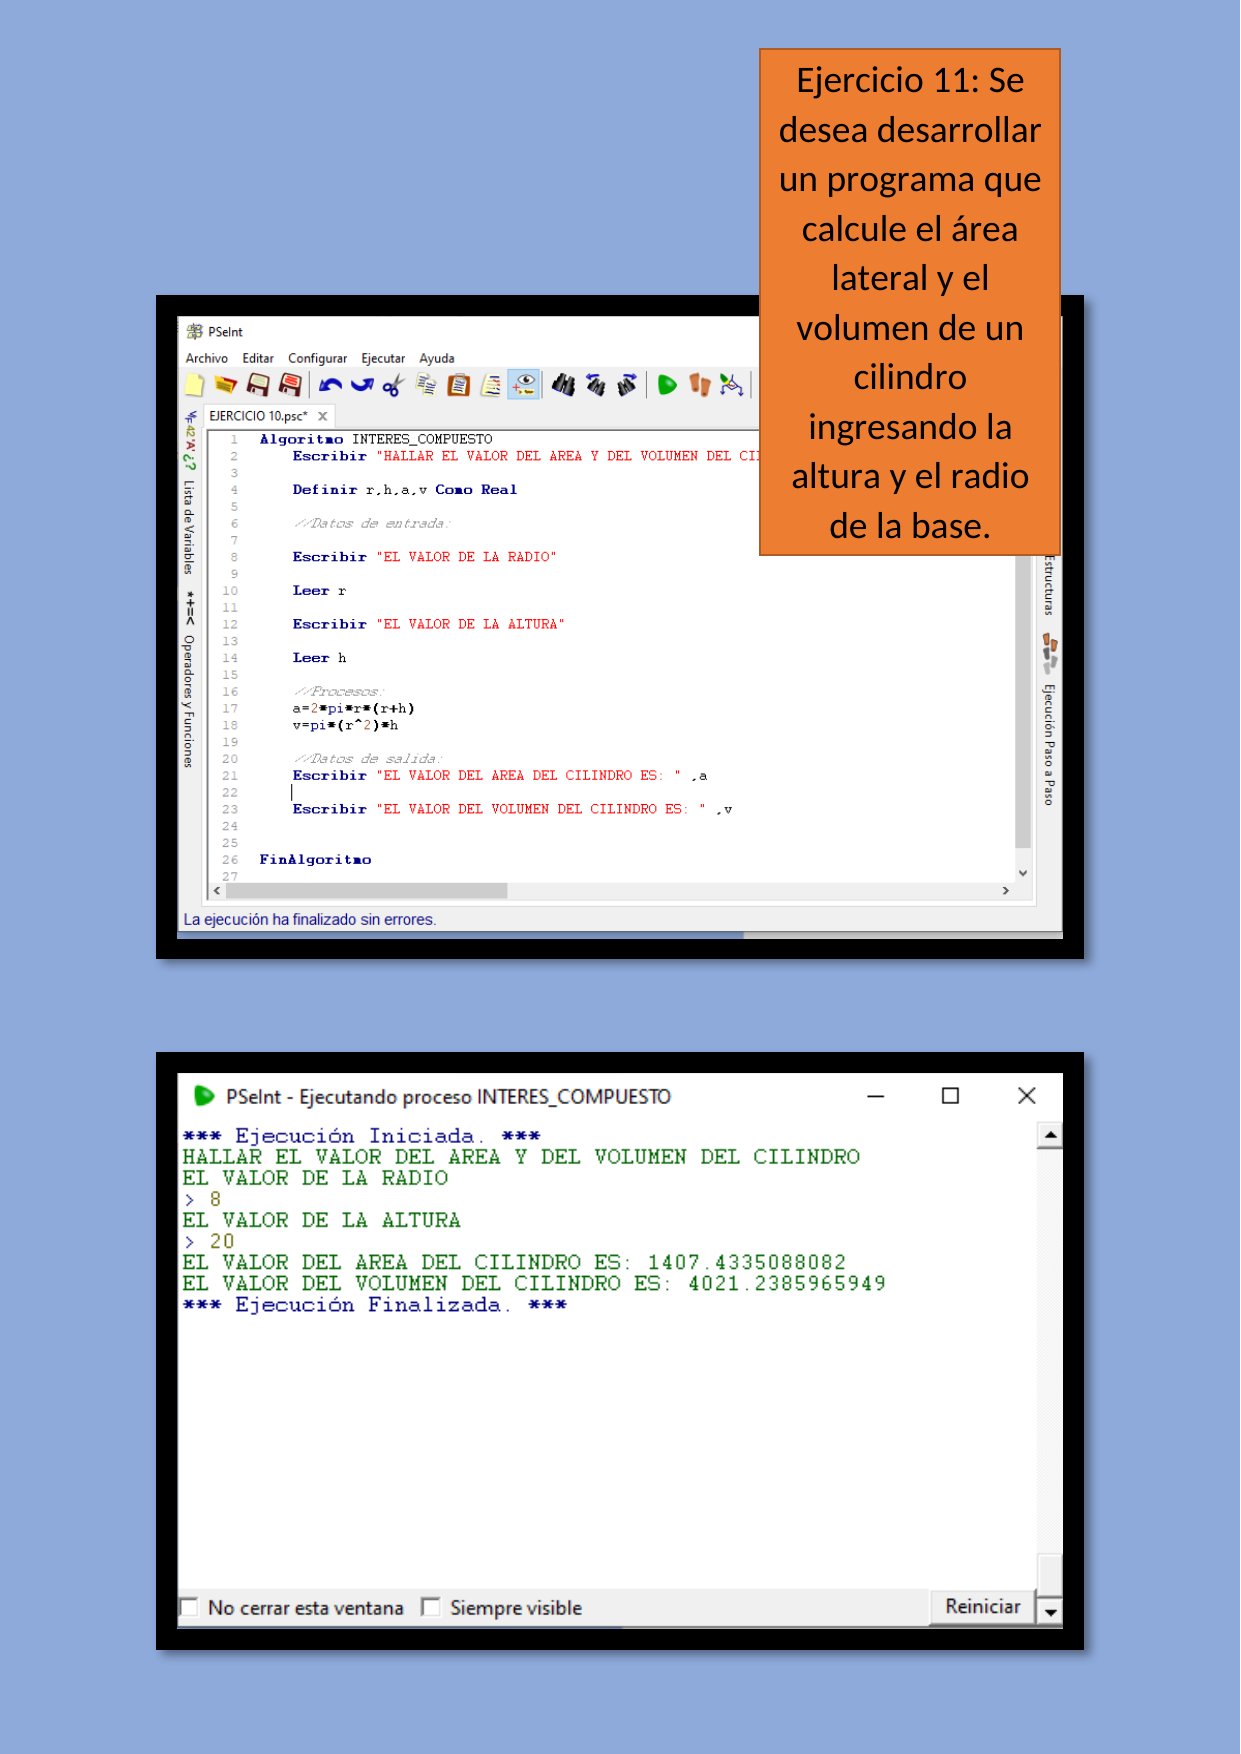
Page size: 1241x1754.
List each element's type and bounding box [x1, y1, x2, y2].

picture [177, 316, 1063, 939]
picture [177, 1073, 1063, 1629]
